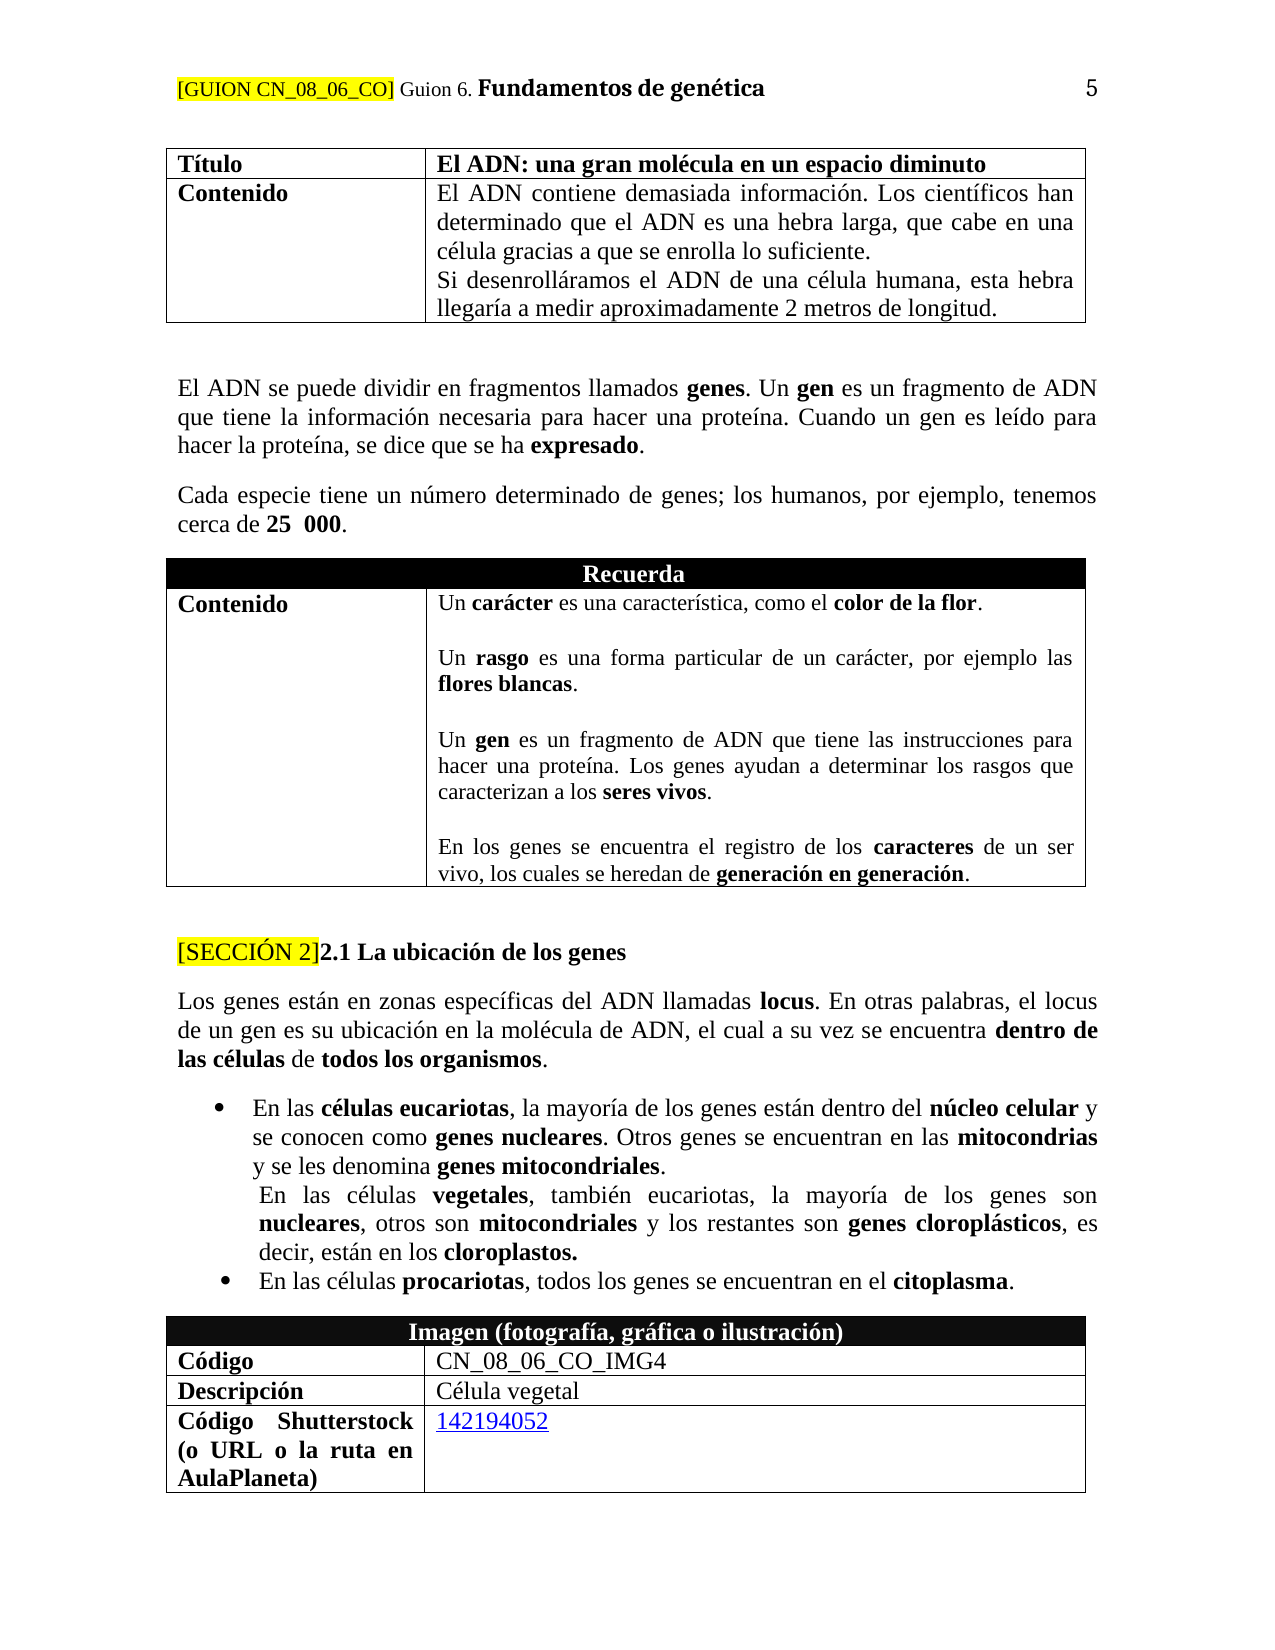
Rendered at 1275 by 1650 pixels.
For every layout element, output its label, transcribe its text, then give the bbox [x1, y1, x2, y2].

table_cell Descripción [167, 1376, 424, 1405]
table_cell Contenido [167, 589, 426, 886]
table_cell Contenido [167, 179, 425, 322]
text Los genes están en zonas específicas del ADN llamadas locus. En otras palabras, el locus de un gen es su ubicación en la molécula de ADN, el cual a su vez se encuentra dentro de las células de todos los organismos. [177, 986, 1098, 1073]
table_header Imagen (fotografía, gráfica o ilustración) [167, 1317, 1085, 1345]
table_cell Célula vegetal [425, 1376, 1085, 1405]
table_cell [425, 1406, 1085, 1492]
text Cada especie tiene un número determinado de genes; los humanos, por ejemplo, tenemos cerca de 25 000. [177, 480, 1098, 537]
text [SECCIÓN 2]2.1 La ubicación de los genes [319, 937, 1098, 966]
table_cell Un carácter es una característica, como el color de la flor. Un rasgo es una forma particular de un carácter, por ejemplo las flores blancas. Un gen es un fragmento de ADN que tiene las instrucciones para hacer una proteína. Los genes ayudan a determinar los rasgos que caracterizan a los seres vivos. En los genes se encuentra el registro de los caracteres de un ser vivo, los cuales se heredan de generación en generación. [427, 589, 1085, 886]
table_header Recuerda [167, 559, 1085, 588]
table_cell El ADN: una gran molécula en un espacio diminuto [426, 149, 1085, 177]
table_cell Código [167, 1346, 424, 1375]
table_cell El ADN contiene demasiada información. Los científicos han determinado que el ADN es una hebra larga, que cabe en una célula gracias a que se enrolla lo suficiente. Si desenrolláramos el ADN de una célula humana, esta hebra llegaría a medir aproximadamente 2 metros de longitud. [426, 179, 1085, 322]
table_cell CN_08_06_CO_IMG4 [425, 1346, 1085, 1375]
list En las células eucariotas, la mayoría de los genes están dentro del núcleo celular y se conocen como genes nucleares. Otros genes se encuentran en las mitocondrias y se les denomina genes mitocondriales. [215, 1093, 1098, 1180]
list En las células vegetales, también eucariotas, la mayoría de los genes son nucleares, otros son mitocondriales y los restantes son genes cloroplásticos, es decir, están en los cloroplastos. [258, 1180, 1098, 1266]
table_cell Título [167, 149, 425, 177]
list En las células procariotas, todos los genes se encuentran en el citoplasma. [221, 1266, 1098, 1295]
text El ADN se puede dividir en fragmentos llamados genes. Un gen es un fragmento de ADN que tiene la información necesaria para hacer una proteína. Cuando un gen es leído para hacer la proteína, se dice que se ha expresado. [177, 373, 1098, 459]
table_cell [167, 1406, 424, 1492]
